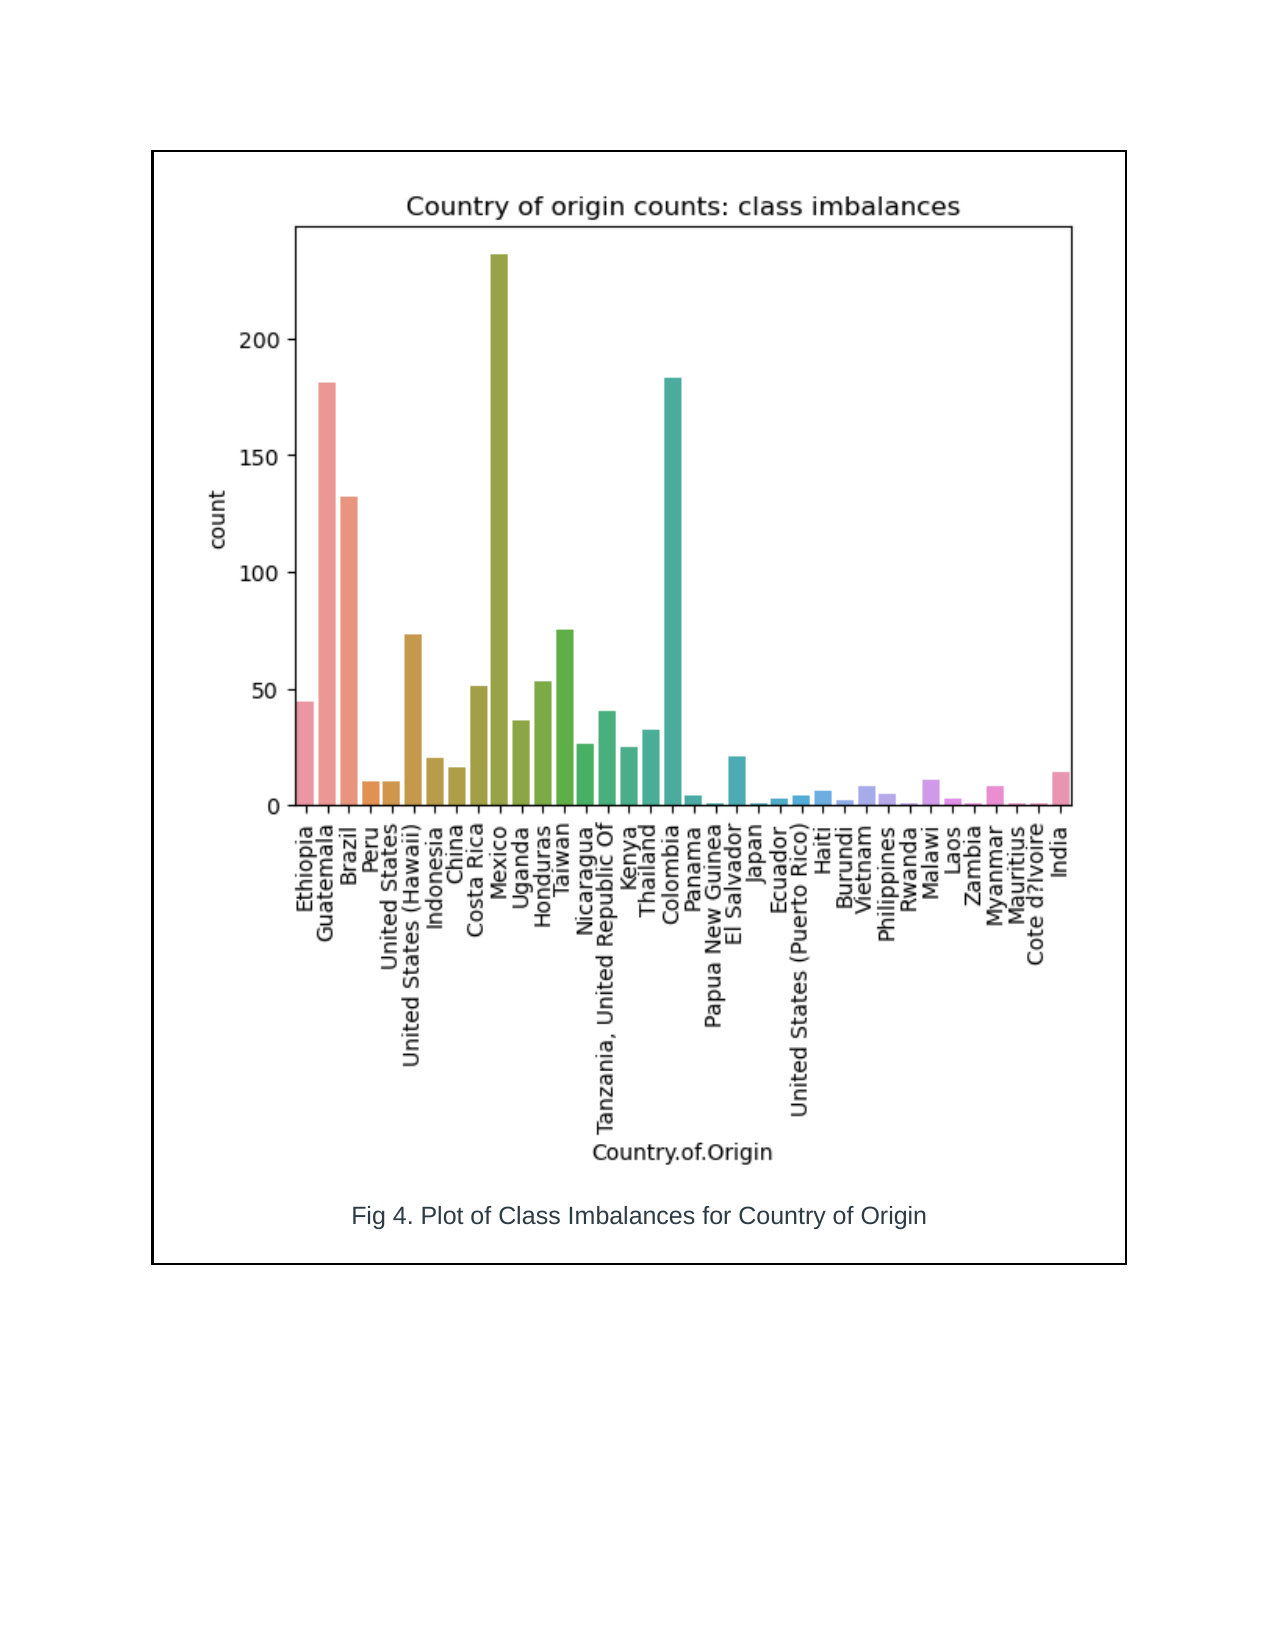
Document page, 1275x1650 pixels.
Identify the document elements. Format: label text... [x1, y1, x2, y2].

table_cell Fig 4. Plot of Class Imbalances for Country of Origin [154, 152, 1125, 1263]
picture [192, 181, 1087, 1179]
